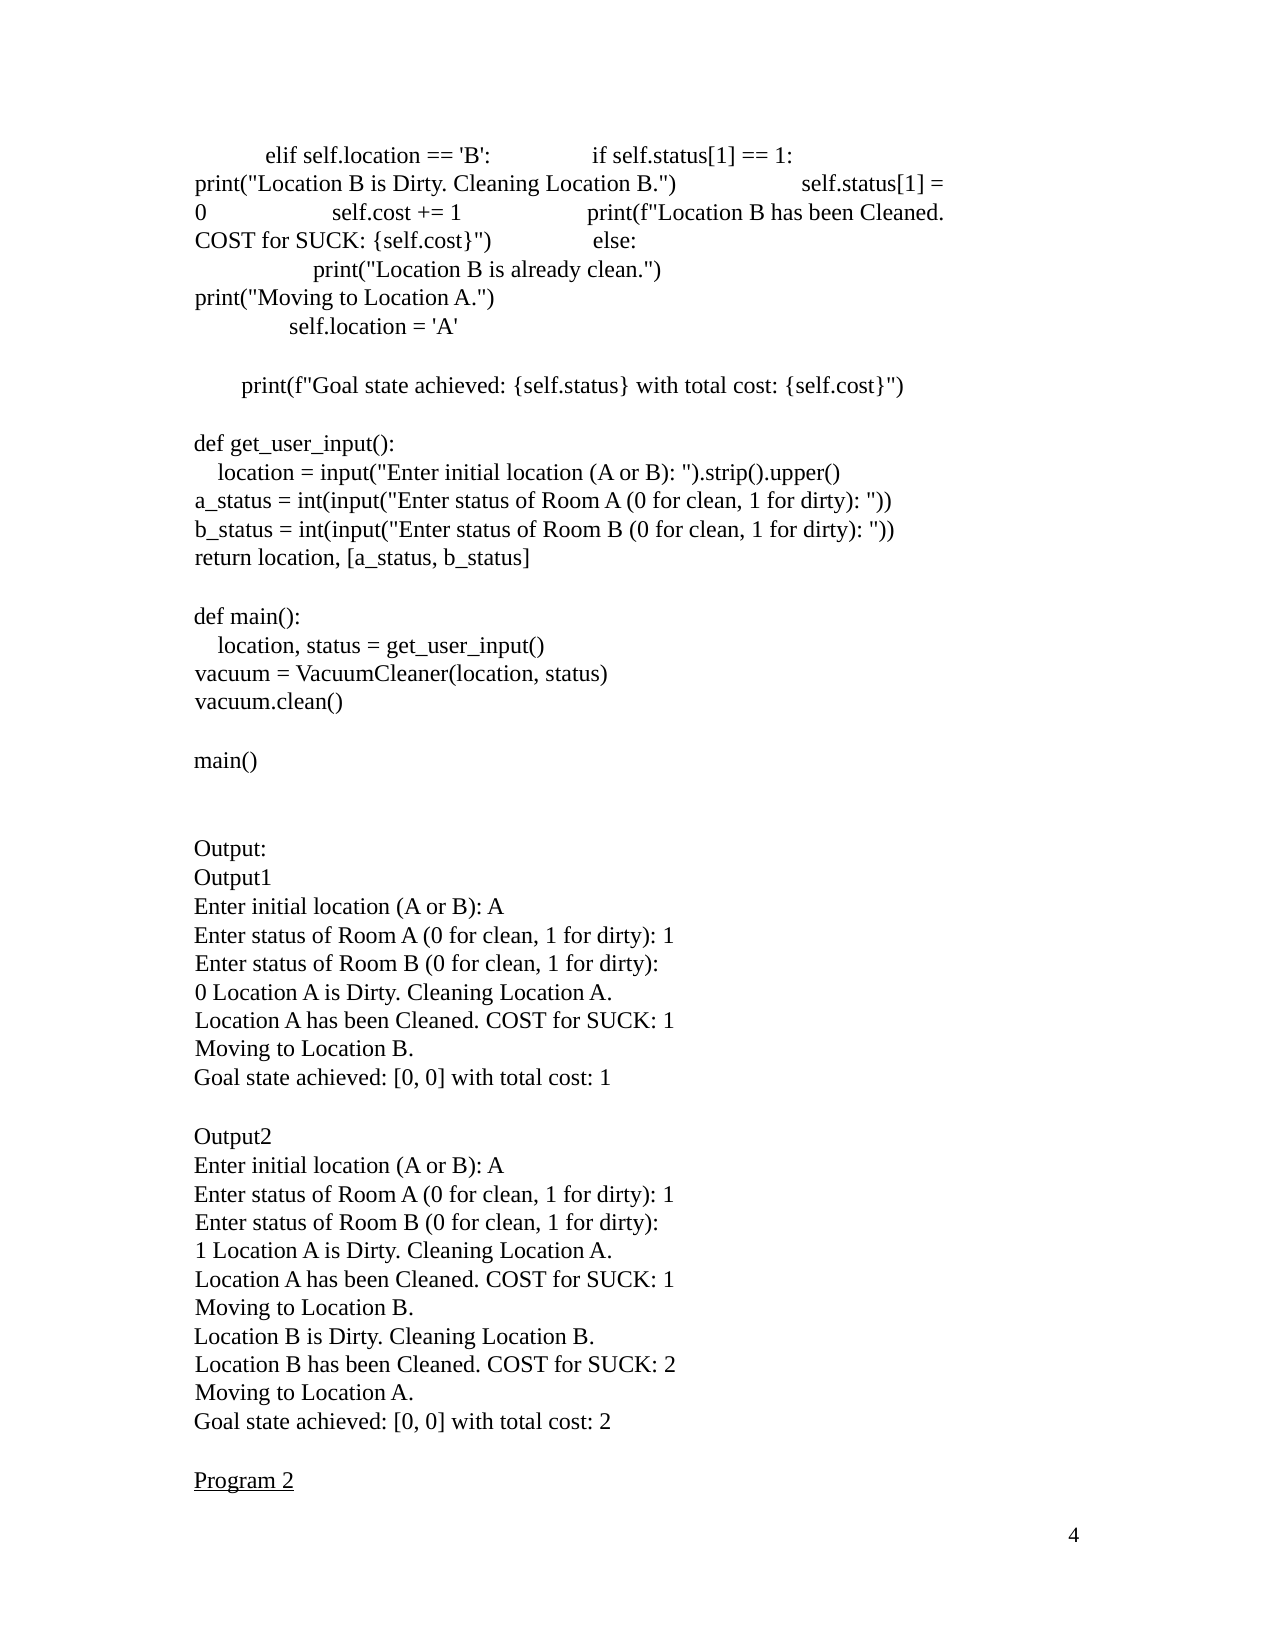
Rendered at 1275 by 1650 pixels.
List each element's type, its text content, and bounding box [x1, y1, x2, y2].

text print(f"Goal state achieved: {self.status} with total cost: {self.cost}") [193, 371, 1076, 398]
text Enter initial location (A or B): A [193, 1151, 1076, 1178]
text Enter initial location (A or B): A [193, 892, 1076, 920]
text Program 2 [193, 1466, 1076, 1493]
text Goal state achieved: [0, 0] with total cost: 1 [193, 1063, 1076, 1091]
text print("Location B is already clean.") print("Moving to Location A.") [193, 255, 796, 311]
text Goal state achieved: [0, 0] with total cost: 2 [193, 1407, 1076, 1435]
text location, status = get_user_input() vacuum = VacuumCleaner(location, status) vacuum.clean() [193, 631, 624, 715]
text Enter status of Room A (0 for clean, 1 for dirty): 1 Enter status of Room B (0 for clean, 1 for dirty): 0 Location A is Dirty. Cleaning Location A. Location A has been Cleaned. COST for SUCK: 1 Moving to Location B. [193, 921, 677, 1062]
text def main(): [193, 602, 1076, 629]
text def get_user_input(): [193, 429, 1076, 457]
text elif self.location == 'B': if self.status[1] == 1: print("Location B is Dirty. Cleaning Location B.") self.status[1] = 0 self.cost += 1 print(f"Location B has been Cleaned. COST for SUCK: {self.cost}") else: [193, 141, 960, 254]
text main() [193, 746, 1076, 774]
text location = input("Enter initial location (A or B): ").strip().upper() a_status = int(input("Enter status of Room A (0 for clean, 1 for dirty): ")) b_status = int(input("Enter status of Room B (0 for clean, 1 for dirty): ")) return location, [a_status, b_status] [193, 458, 911, 571]
text Enter status of Room A (0 for clean, 1 for dirty): 1 Enter status of Room B (0 for clean, 1 for dirty): 1 Location A is Dirty. Cleaning Location A. Location A has been Cleaned. COST for SUCK: 1 Moving to Location B. [193, 1179, 677, 1321]
text self.location = 'A' [193, 312, 1076, 340]
text Output: [193, 834, 1076, 862]
text Output2 [193, 1122, 1076, 1149]
text Output1 [193, 863, 1076, 891]
text Location B is Dirty. Cleaning Location B. Location B has been Cleaned. COST for SUCK: 2 Moving to Location A. [193, 1322, 678, 1406]
